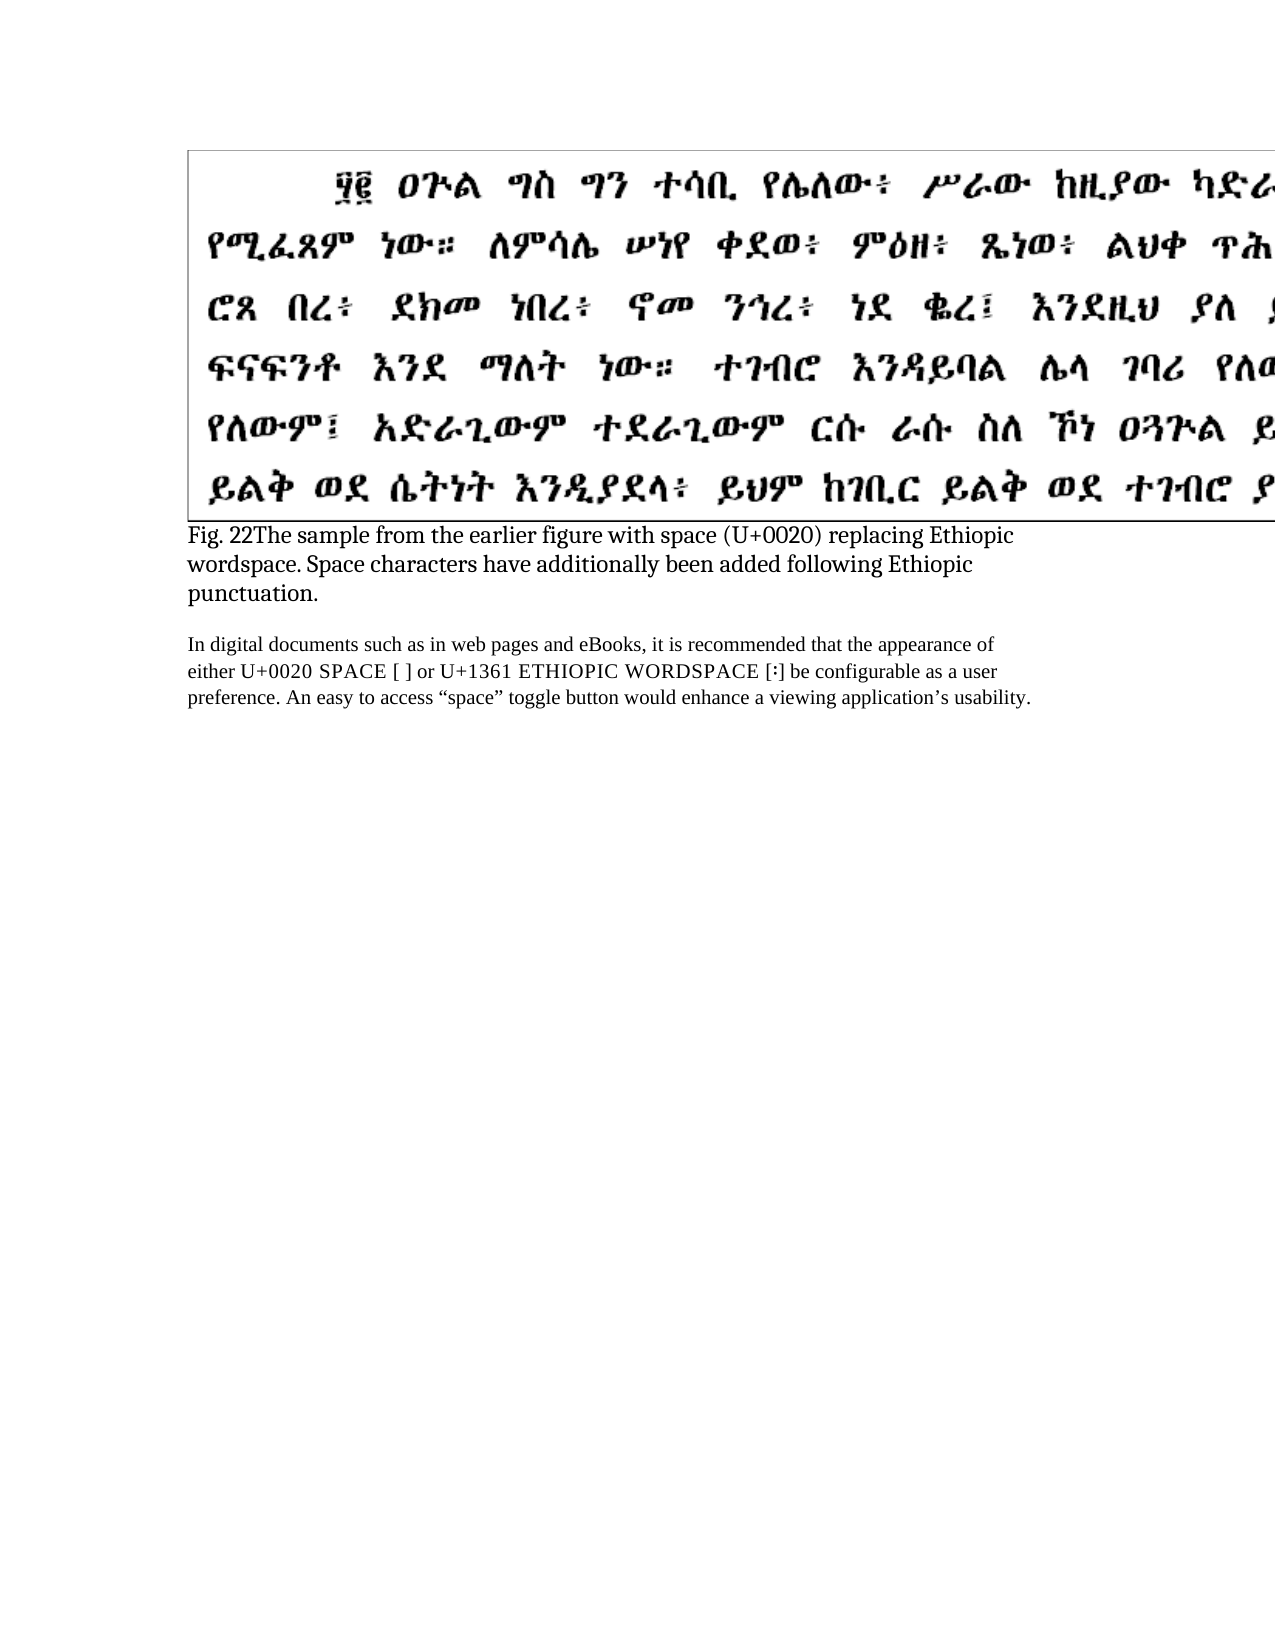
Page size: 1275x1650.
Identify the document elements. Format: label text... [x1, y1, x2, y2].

picture [187, 150, 1275, 522]
text In digital documents such as in web pages and eBooks, it is recommended that the appearance of either U+0020 SPACE [ ] or U+1361 ETHIOPIC WORDSPACE [፡] be configurable as a user preference. An easy to access “space” toggle button would enhance a viewing application’s usability. [187, 632, 1087, 709]
text Fig. 20Full Justification Sample from Maṣḥafa Sawāsew, Page 65 (Kifle, 1955 (1948 EC))Fig. 21The sample from the previous figure with a 12 point font and fully justified by Microsoft Word 2010 within a 6.5 inch margin with line-breaking rules applied. No spaces (U+0020) in sample.Fig. 22The sample from the earlier figure with space (U+0020) replacing Ethiopic wordspace. Space characters have additionally been added following Ethiopic punctuation. [187, 522, 1087, 607]
